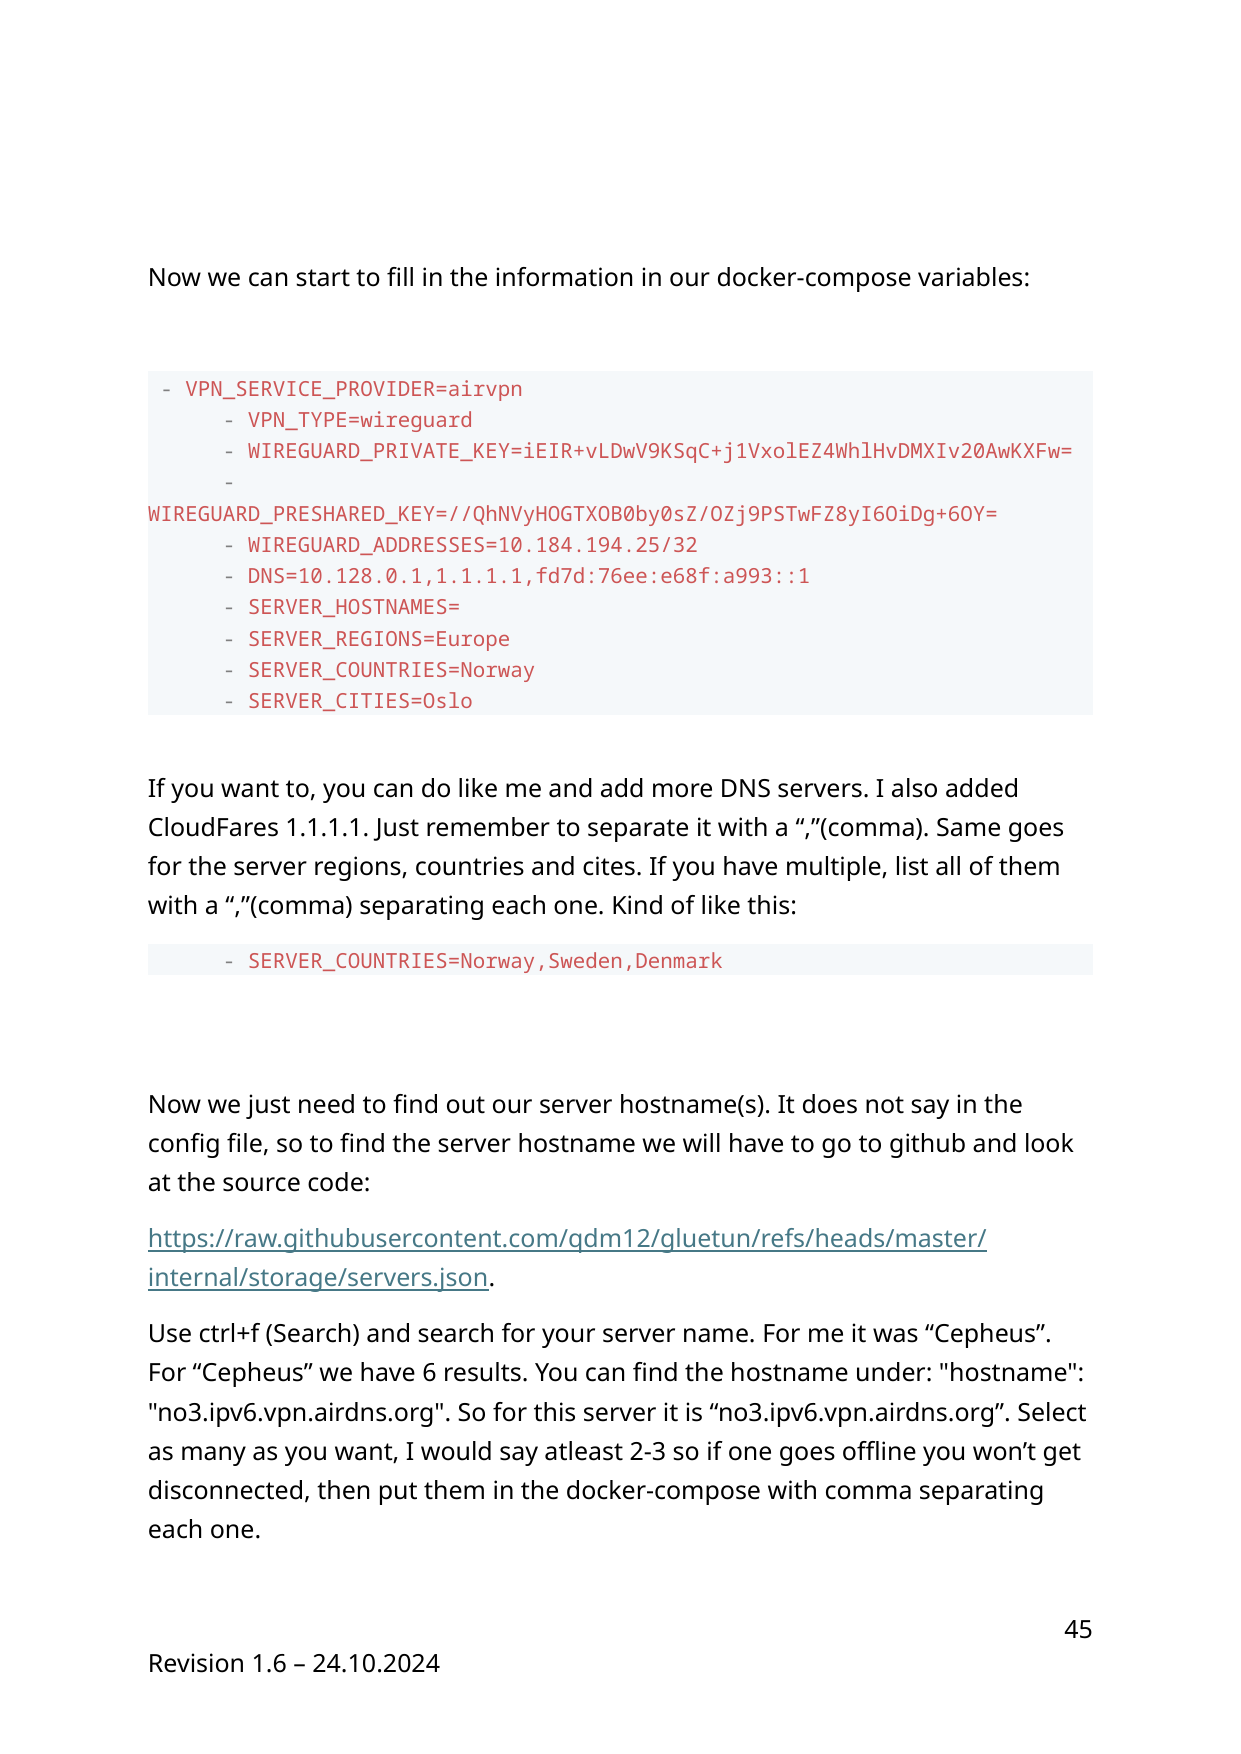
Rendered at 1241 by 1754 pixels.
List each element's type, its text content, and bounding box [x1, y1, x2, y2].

text - DNS=10.128.0.1,1.1.1.1,fd7d:76ee:e68f:a993::1 [148, 558, 1093, 590]
text - SERVER_HOSTNAMES= [148, 590, 1093, 621]
text - SERVER_COUNTRIES=Norway,Sweden,Denmark [148, 944, 1093, 975]
text - SERVER_COUNTRIES=Norway [148, 652, 1093, 683]
text - VPN_SERVICE_PROVIDER=airvpn [148, 371, 1093, 402]
text - WIREGUARD_PRIVATE_KEY=iEIR+vLDwV9KSqC+j1VxolEZ4WhlHvDMXIv20AwKXFw= [148, 433, 1093, 465]
text - WIREGUARD_PRESHARED_KEY=//QhNVyHOGTXOB0by0sZ/OZj9PSTwFZ8yI6OiDg+6OY= [148, 465, 1093, 527]
text - SERVER_REGIONS=Europe [148, 621, 1093, 652]
text Now we just need to find out our server hostname(s). It does not say in the config file, so to find the server hostname we will have to go to github and look at the source code: [148, 1087, 1093, 1199]
text - VPN_TYPE=wireguard [148, 402, 1093, 433]
text - SERVER_CITIES=Oslo [148, 683, 1093, 715]
text Now we can start to fill in the information in our docker-compose variables: [148, 259, 1093, 293]
text If you want to, you can do like me and add more DNS servers. I also added CloudFares 1.1.1.1. Just remember to separate it with a “,”(comma). Same goes for the server regions, countries and cites. If you have multiple, list all of them with a “,”(comma) separating each one. Kind of like this: [148, 771, 1093, 922]
text https://raw.githubusercontent.com/qdm12/gluetun/refs/heads/master/internal/storage/servers.json. [148, 1221, 1093, 1294]
text - WIREGUARD_ADDRESSES=10.184.194.25/32 [148, 527, 1093, 558]
text Use ctrl+f (Search) and search for your server name. For me it was “Cepheus”. For “Cepheus” we have 6 results. You can find the hostname under: "hostname": "no3.ipv6.vpn.airdns.org". So for this server it is “no3.ipv6.vpn.airdns.org”. Select as many as you want, I would say atleast 2-3 so if one goes offline you won’t get disconnected, then put them in the docker-compose with comma separating each one. [148, 1316, 1093, 1546]
